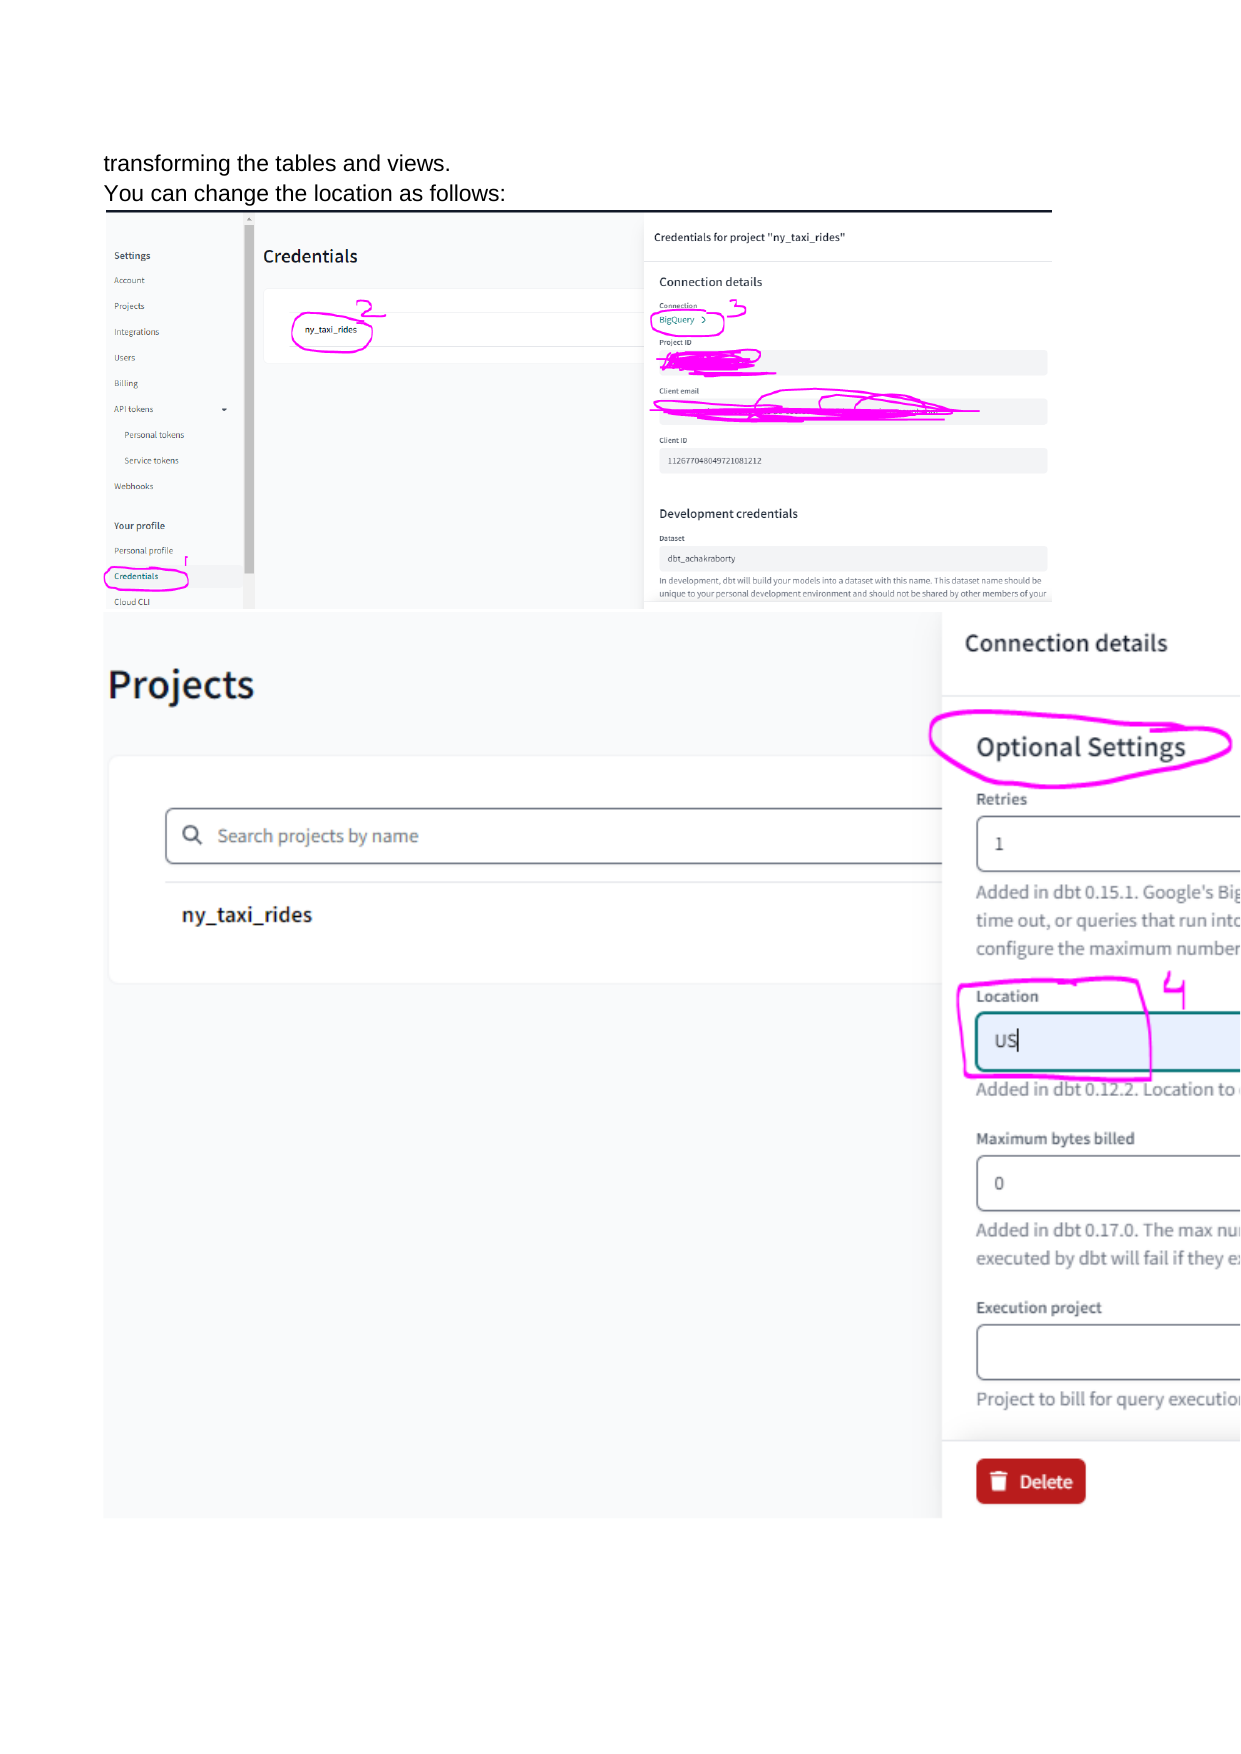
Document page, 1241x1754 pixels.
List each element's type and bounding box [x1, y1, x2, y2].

picture [103, 210, 1052, 609]
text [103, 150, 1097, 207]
picture [103, 612, 1241, 1523]
